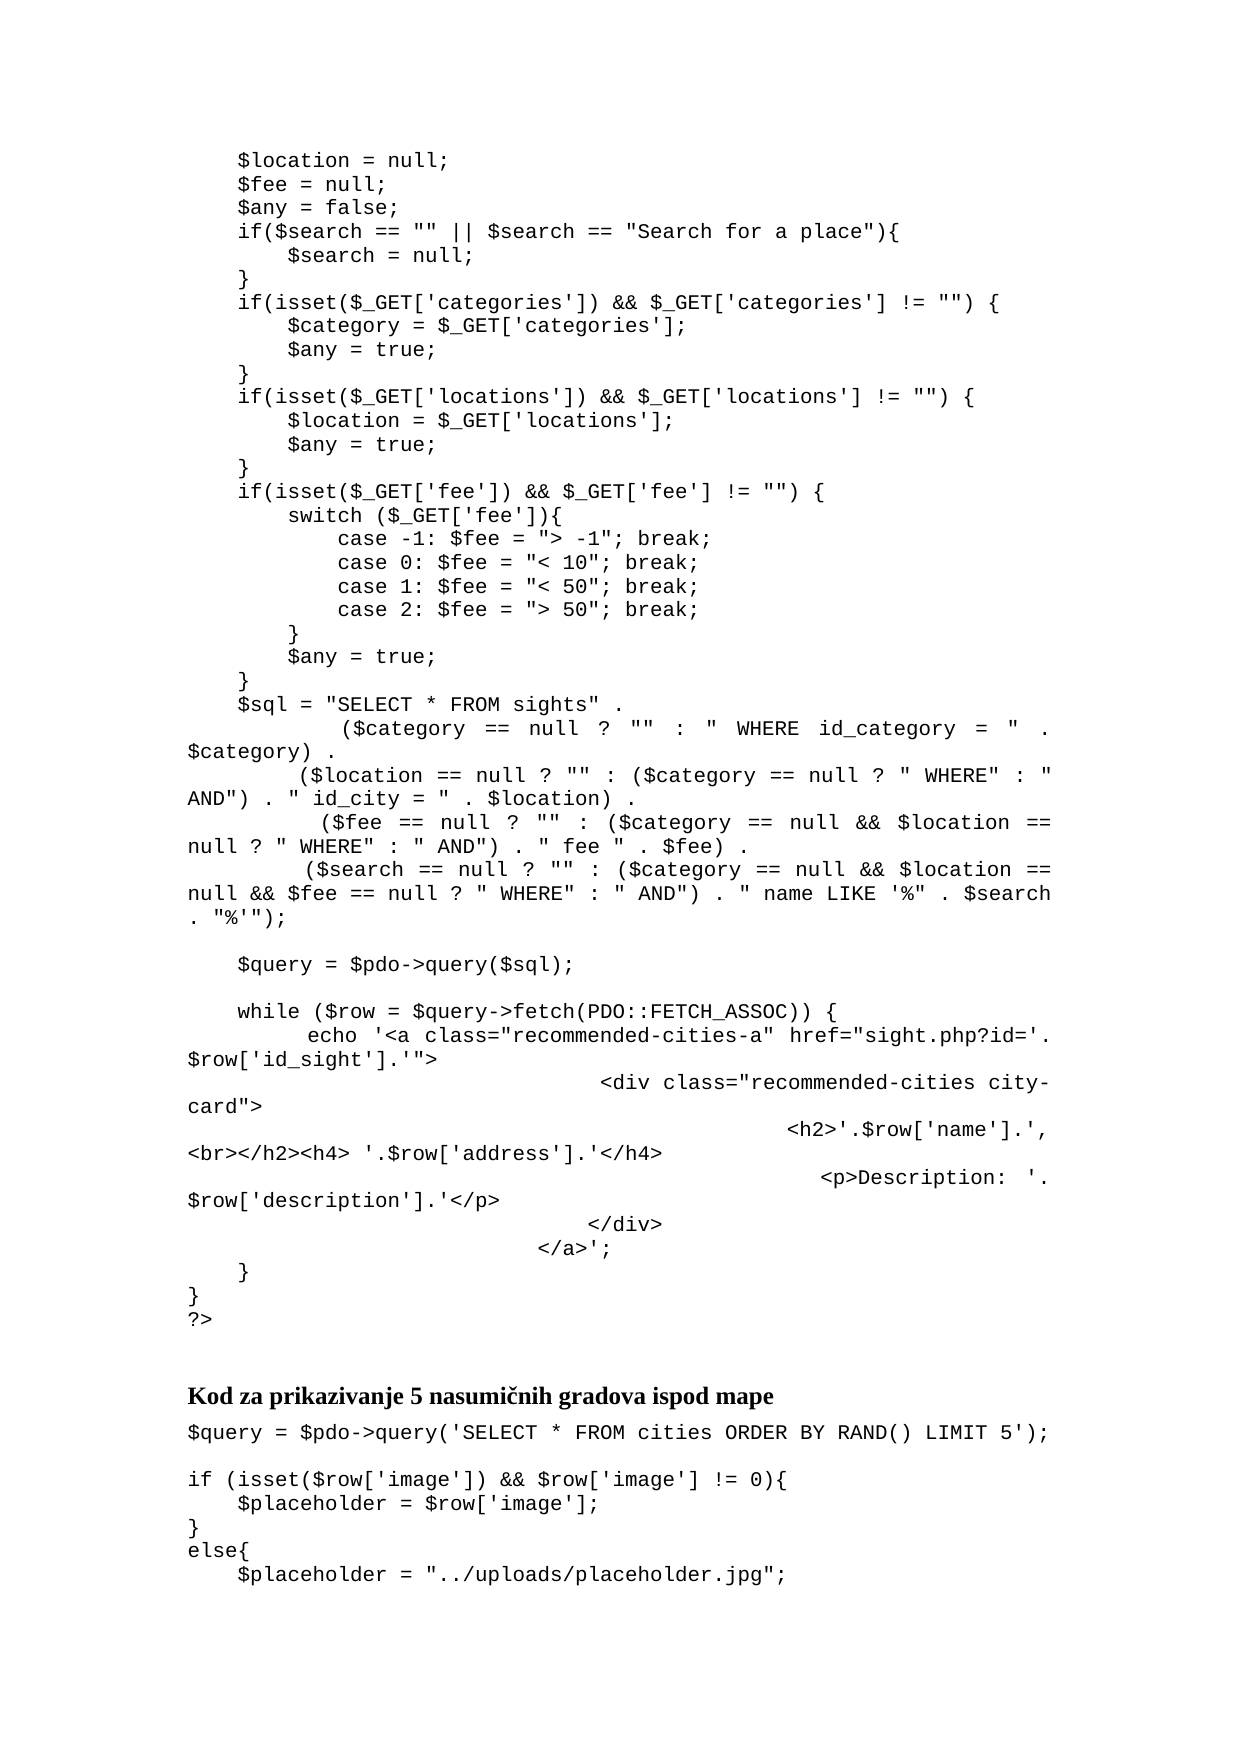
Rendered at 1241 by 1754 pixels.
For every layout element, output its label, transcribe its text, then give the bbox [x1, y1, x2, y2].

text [187, 150, 1053, 1332]
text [187, 1422, 1053, 1588]
text Kod za prikazivanje 5 nasumičnih gradova ispod mape [187, 1381, 1053, 1410]
